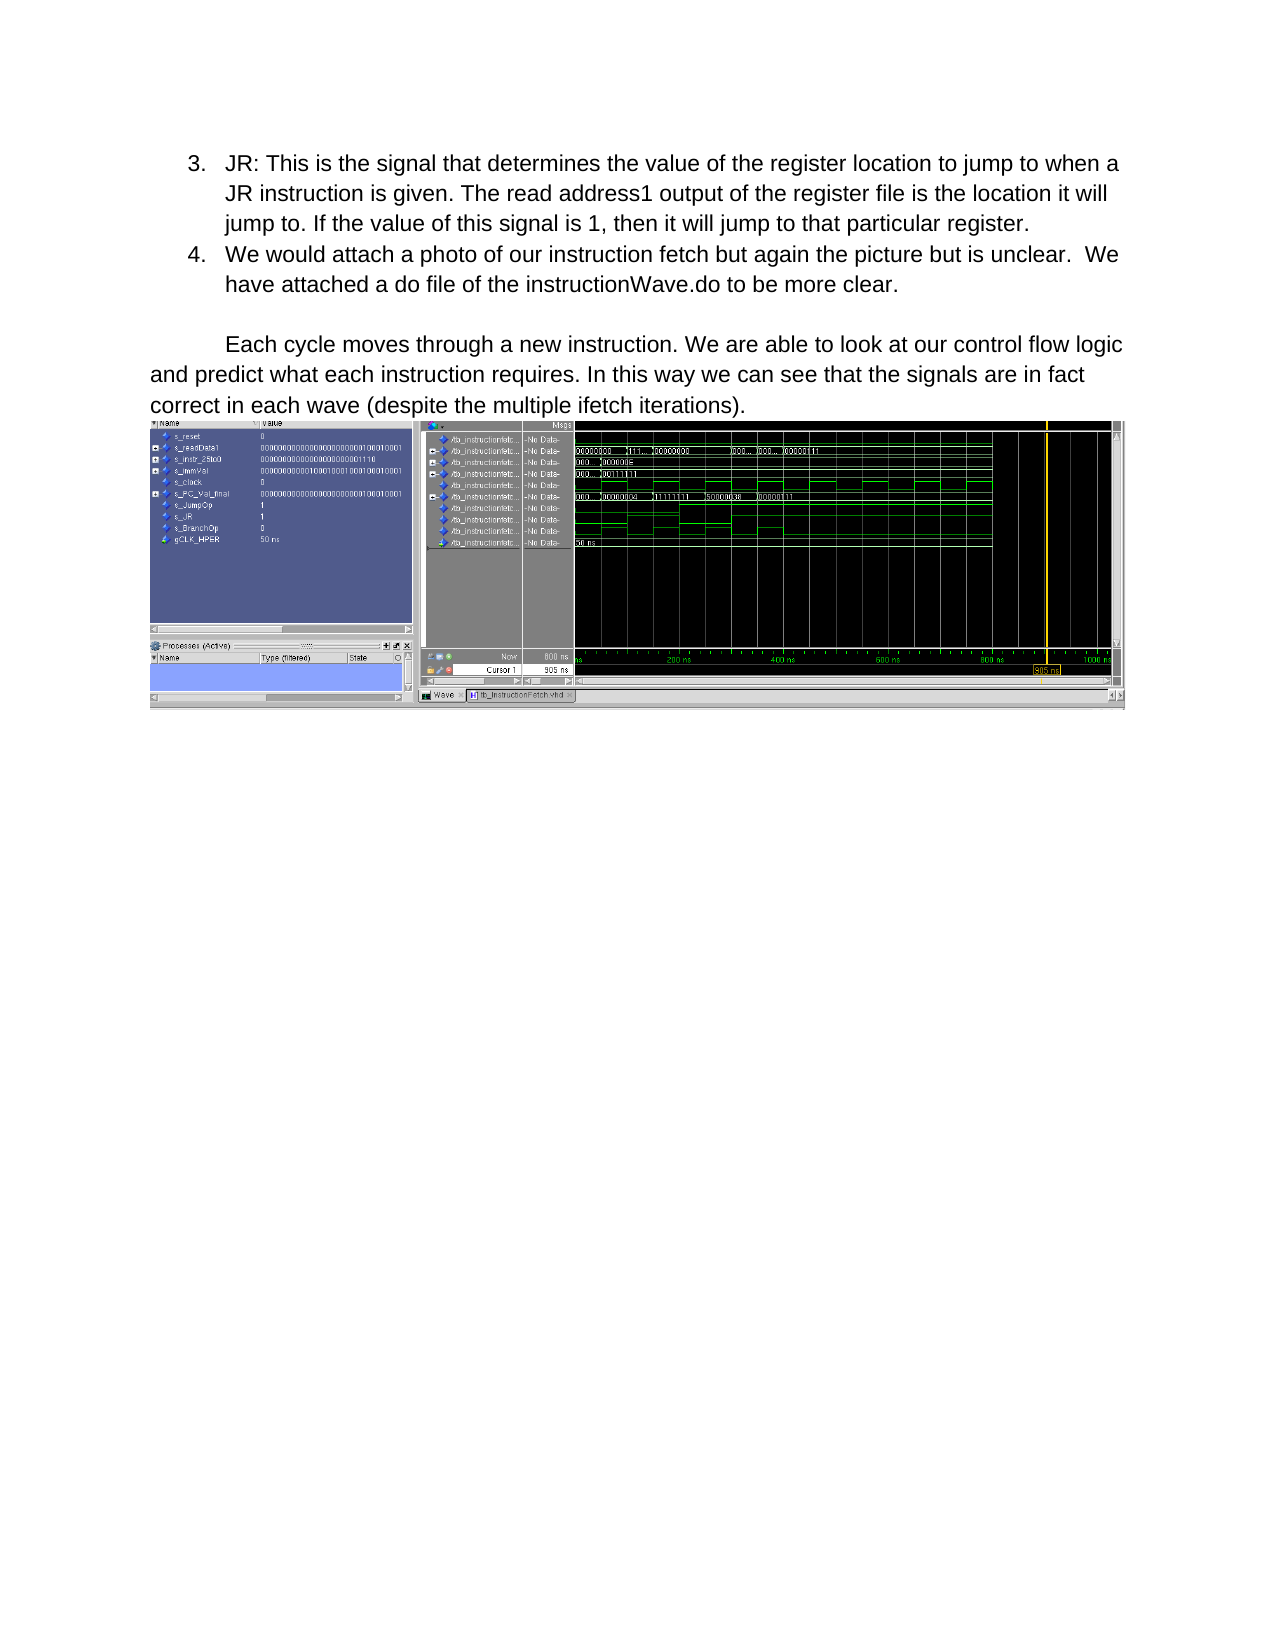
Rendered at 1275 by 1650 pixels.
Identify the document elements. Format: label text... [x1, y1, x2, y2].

list We would attach a photo of our instruction fetch but again the picture but is unclear. We have attached a do file of the instructionWave.do to be more clear. [187, 241, 1125, 297]
picture [150, 421, 1125, 710]
list JR: This is the signal that determines the value of the register location to jump to when a JR instruction is given. The read address1 output of the register file is the location it will jump to. If the value of this signal is 1, then it will jump to that particular register. [187, 150, 1125, 237]
text Each cycle moves through a new instruction. We are able to look at our control flow logic and predict what each instruction requires. In this way we can see that the signals are in fact correct in each wave (despite the multiple ifetch iterations). [150, 331, 1125, 418]
